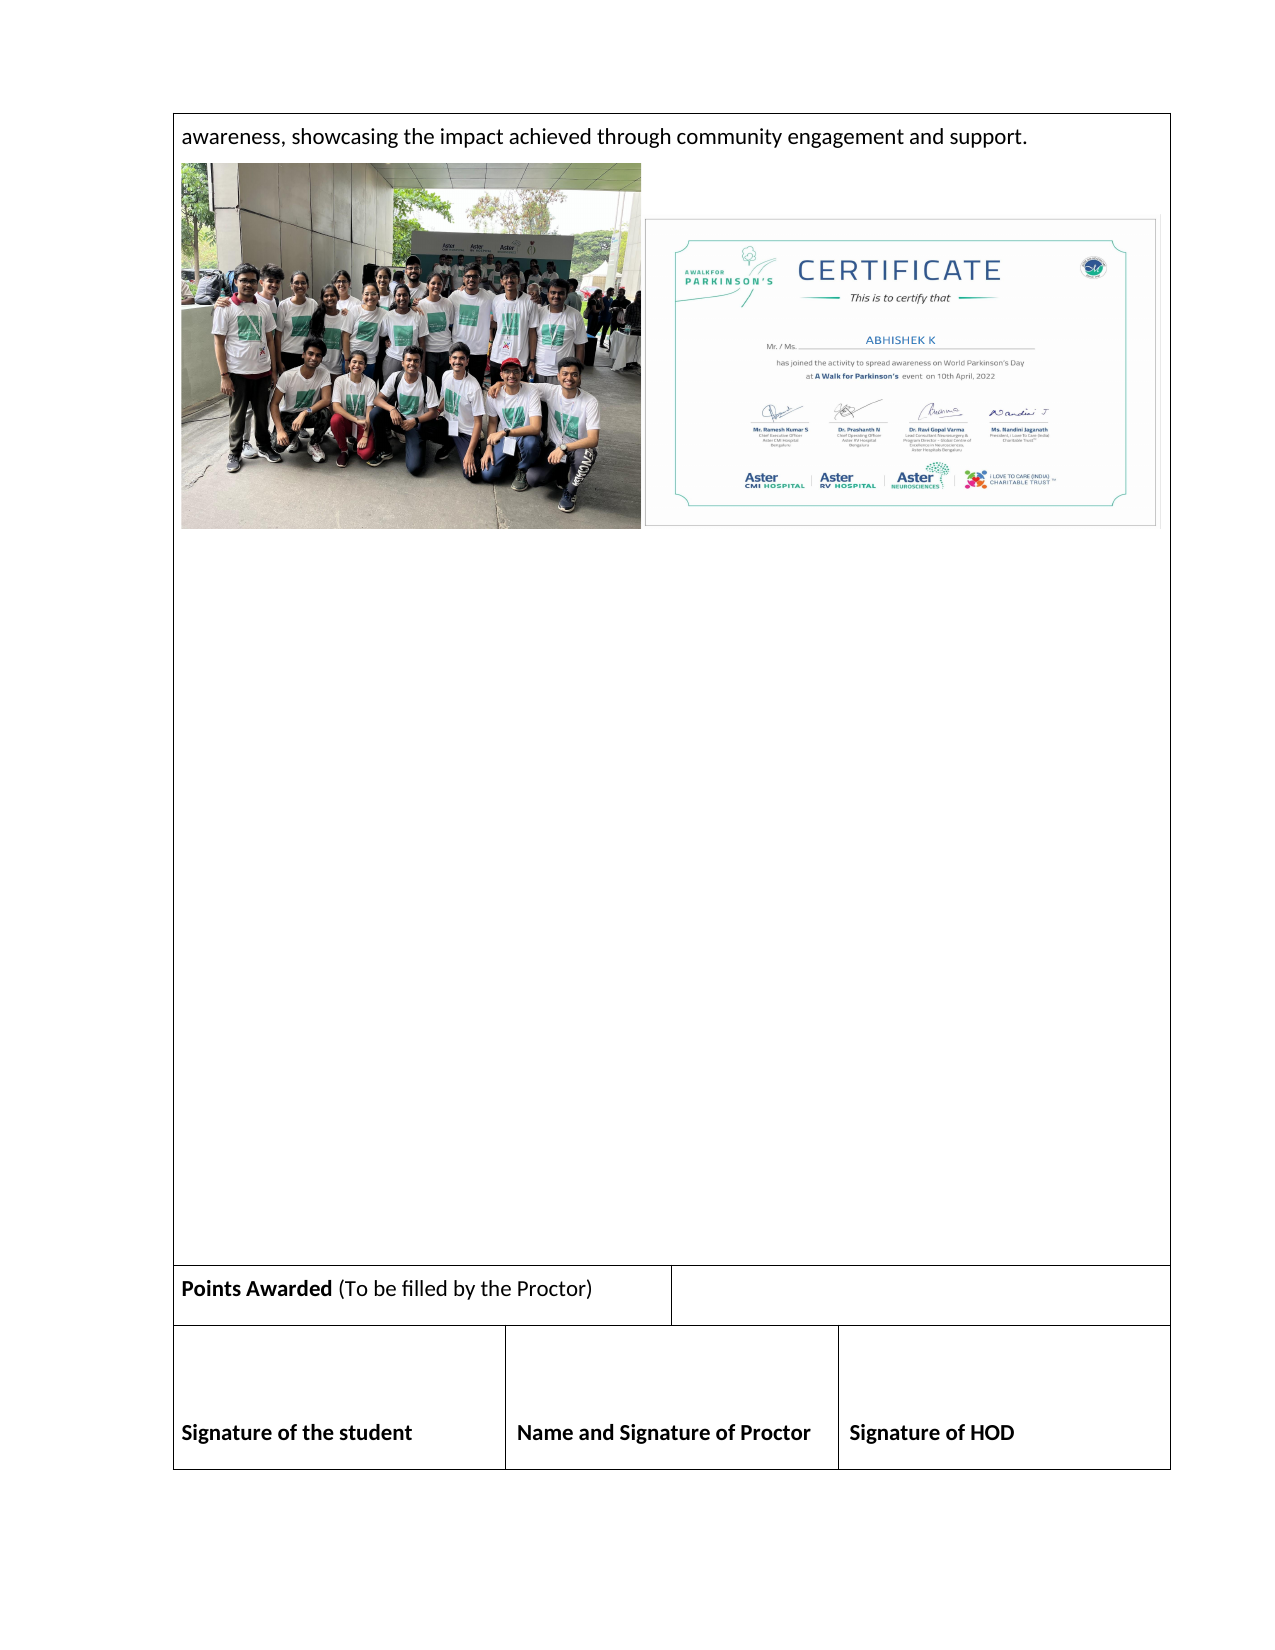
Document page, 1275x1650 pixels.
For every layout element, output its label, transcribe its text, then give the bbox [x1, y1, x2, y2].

table_cell Signature of the student [174, 1326, 505, 1468]
table_cell [672, 1266, 1170, 1324]
table_cell Signature of HOD [839, 1326, 1170, 1468]
table_cell Points Awarded (To be filled by the Proctor) [174, 1266, 671, 1324]
table_cell Name and Signature of Proctor [506, 1326, 838, 1468]
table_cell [174, 114, 1170, 1264]
picture [181, 163, 1161, 529]
